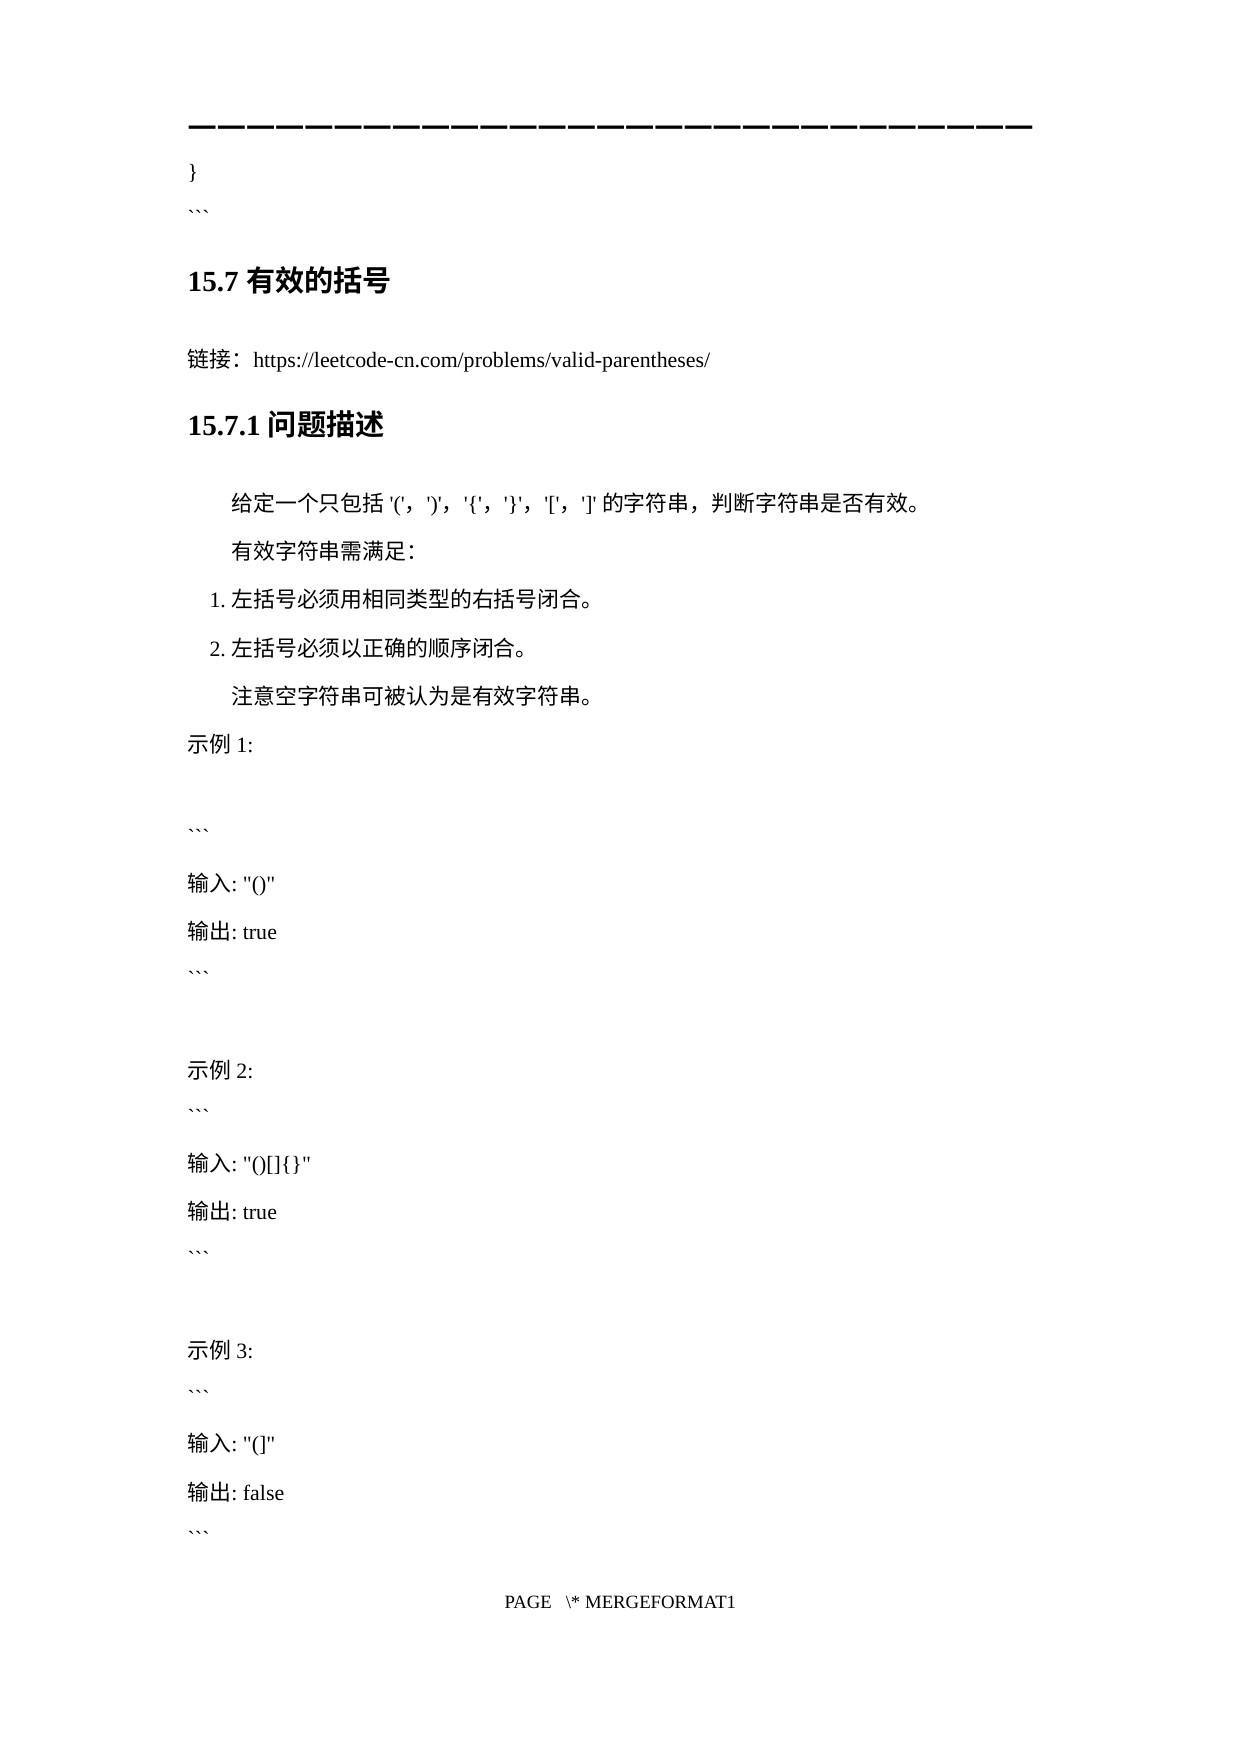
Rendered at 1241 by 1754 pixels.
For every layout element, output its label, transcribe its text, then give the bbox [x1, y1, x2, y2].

text } [187, 156, 1053, 188]
text 输出: true [187, 1194, 1053, 1226]
text ``` [187, 1101, 1053, 1133]
text ``` [187, 962, 1053, 994]
text 注意空字符串可被认为是有效字符串。 [187, 678, 1053, 711]
text 给定一个只包括 '('，')'，'{'，'}'，'['，']' 的字符串，判断字符串是否有效。 [187, 485, 1053, 518]
text ``` [187, 1381, 1053, 1413]
text ``` [187, 820, 1053, 853]
text 2. 左括号必须以正确的顺序闭合。 [187, 630, 1053, 663]
text 示例 3: [187, 1332, 1053, 1365]
text 输入: "(]" [187, 1426, 1053, 1458]
text 有效字符串需满足： [187, 533, 1053, 566]
text ``` [187, 201, 1053, 233]
text ``` [187, 1523, 1053, 1555]
text 示例 2: [187, 1052, 1053, 1085]
text 示例 1: [187, 727, 1053, 759]
text 链接：https://leetcode-cn.com/problems/valid-parentheses/ [187, 341, 1053, 374]
text 输出: false [187, 1474, 1053, 1507]
text 输出: true [187, 914, 1053, 946]
text 输入: "()[]{}" [187, 1146, 1053, 1178]
subtitle 15.7.1 问题描述 [187, 390, 1053, 455]
text ``` [187, 1242, 1053, 1275]
text 1. 左括号必须用相同类型的右括号闭合。 [187, 582, 1053, 614]
text 输入: "()" [187, 865, 1053, 898]
subtitle 15.7 有效的括号 [187, 246, 1053, 311]
